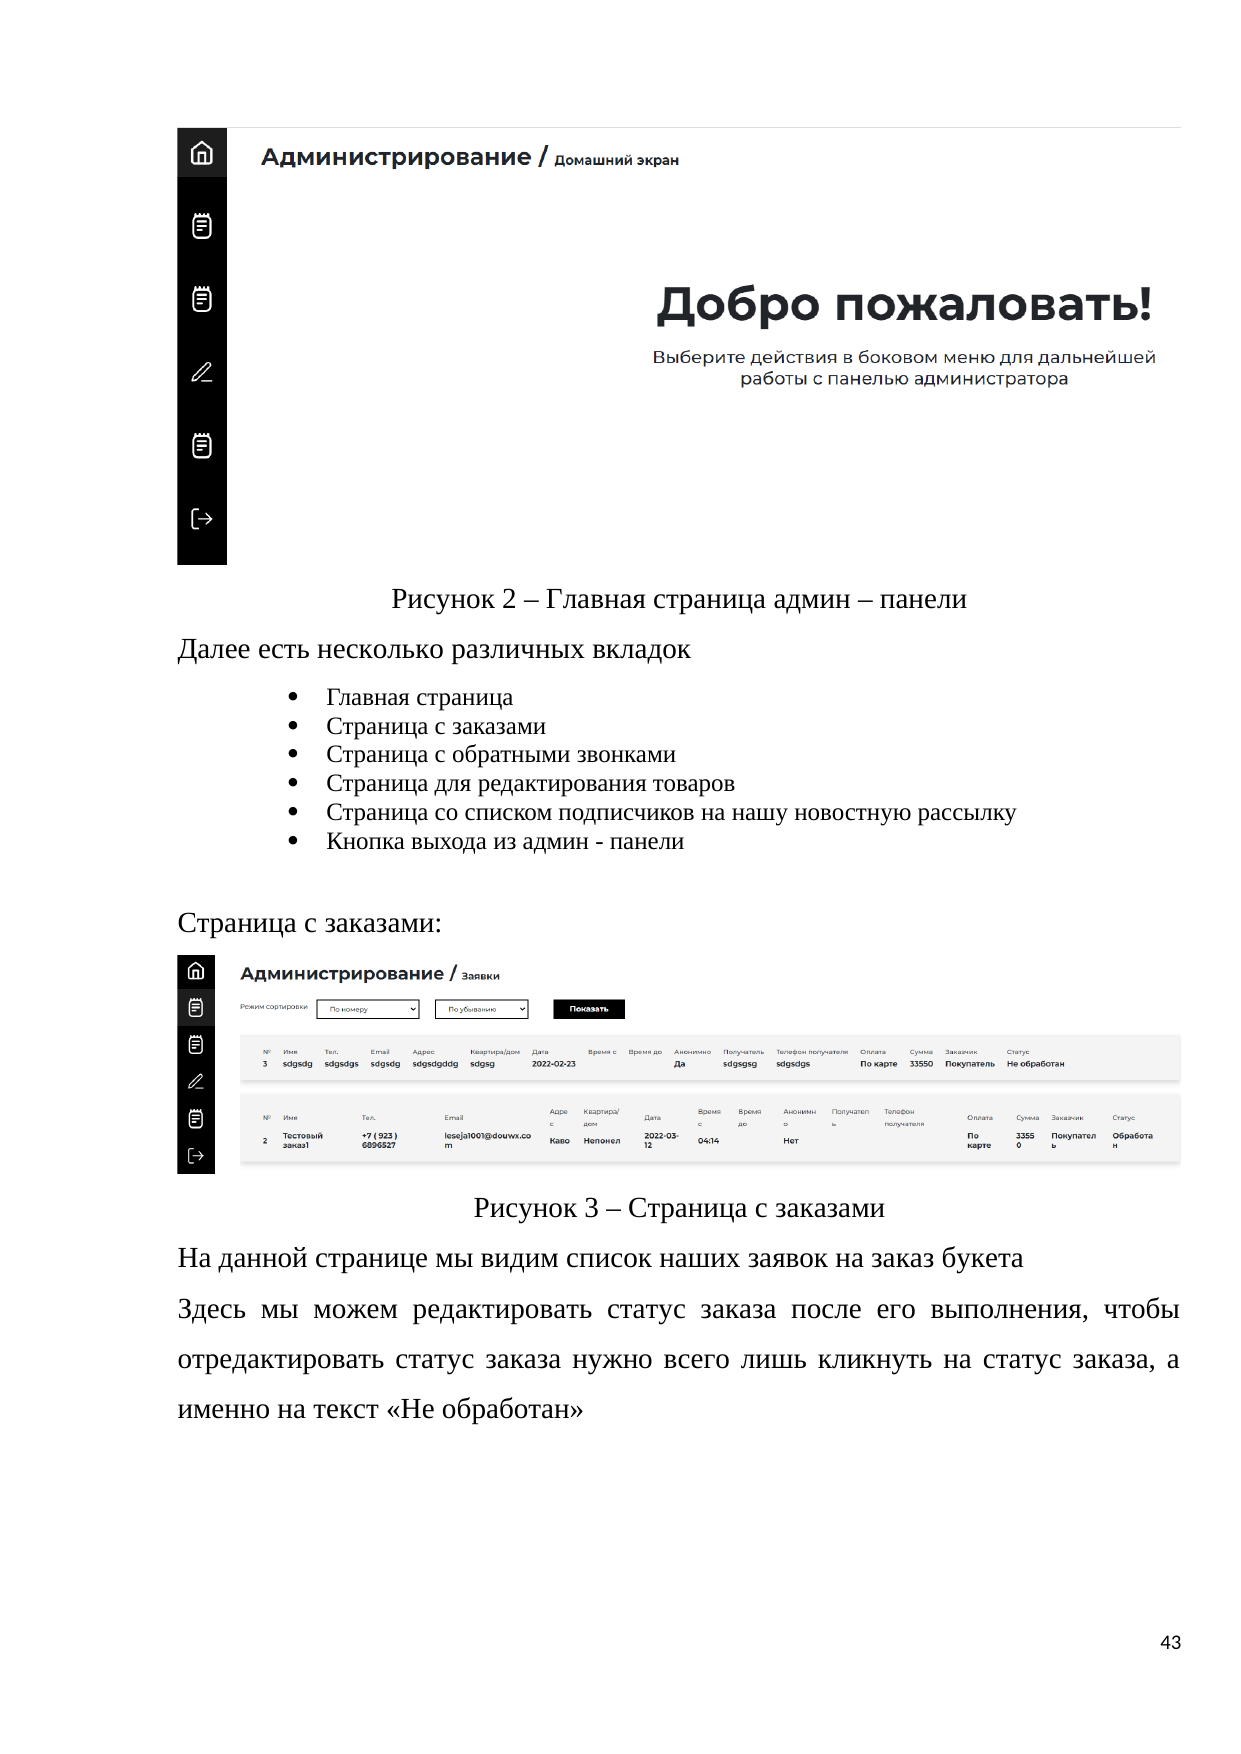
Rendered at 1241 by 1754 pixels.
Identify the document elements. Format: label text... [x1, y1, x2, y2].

text Страница с заказами: [177, 905, 1181, 938]
list Главная страница [288, 682, 1181, 711]
list Кнопка выхода из админ - панели [288, 826, 1181, 854]
list Страница с заказами [288, 711, 1181, 739]
picture [177, 955, 1182, 1174]
text Рисунок 3 – Страница с заказами [177, 1174, 1181, 1224]
text Далее есть несколько различных вкладок [177, 632, 1181, 665]
list Страница со списком подписчиков на нашу новостную рассылку [288, 797, 1181, 826]
text Здесь мы можем редактировать статус заказа после его выполнения, чтобы отредактировать статус заказа нужно всего лишь кликнуть на статус заказа, а именно на текст «Не обработан» [177, 1291, 1181, 1425]
text Рисунок 2 – Главная страница админ – панели [177, 565, 1181, 615]
list Страница для редактирования товаров [288, 768, 1181, 797]
text На данной странице мы видим список наших заявок на заказ букета [177, 1240, 1181, 1274]
list Страница с обратными звонками [288, 739, 1181, 768]
picture [177, 124, 1182, 565]
